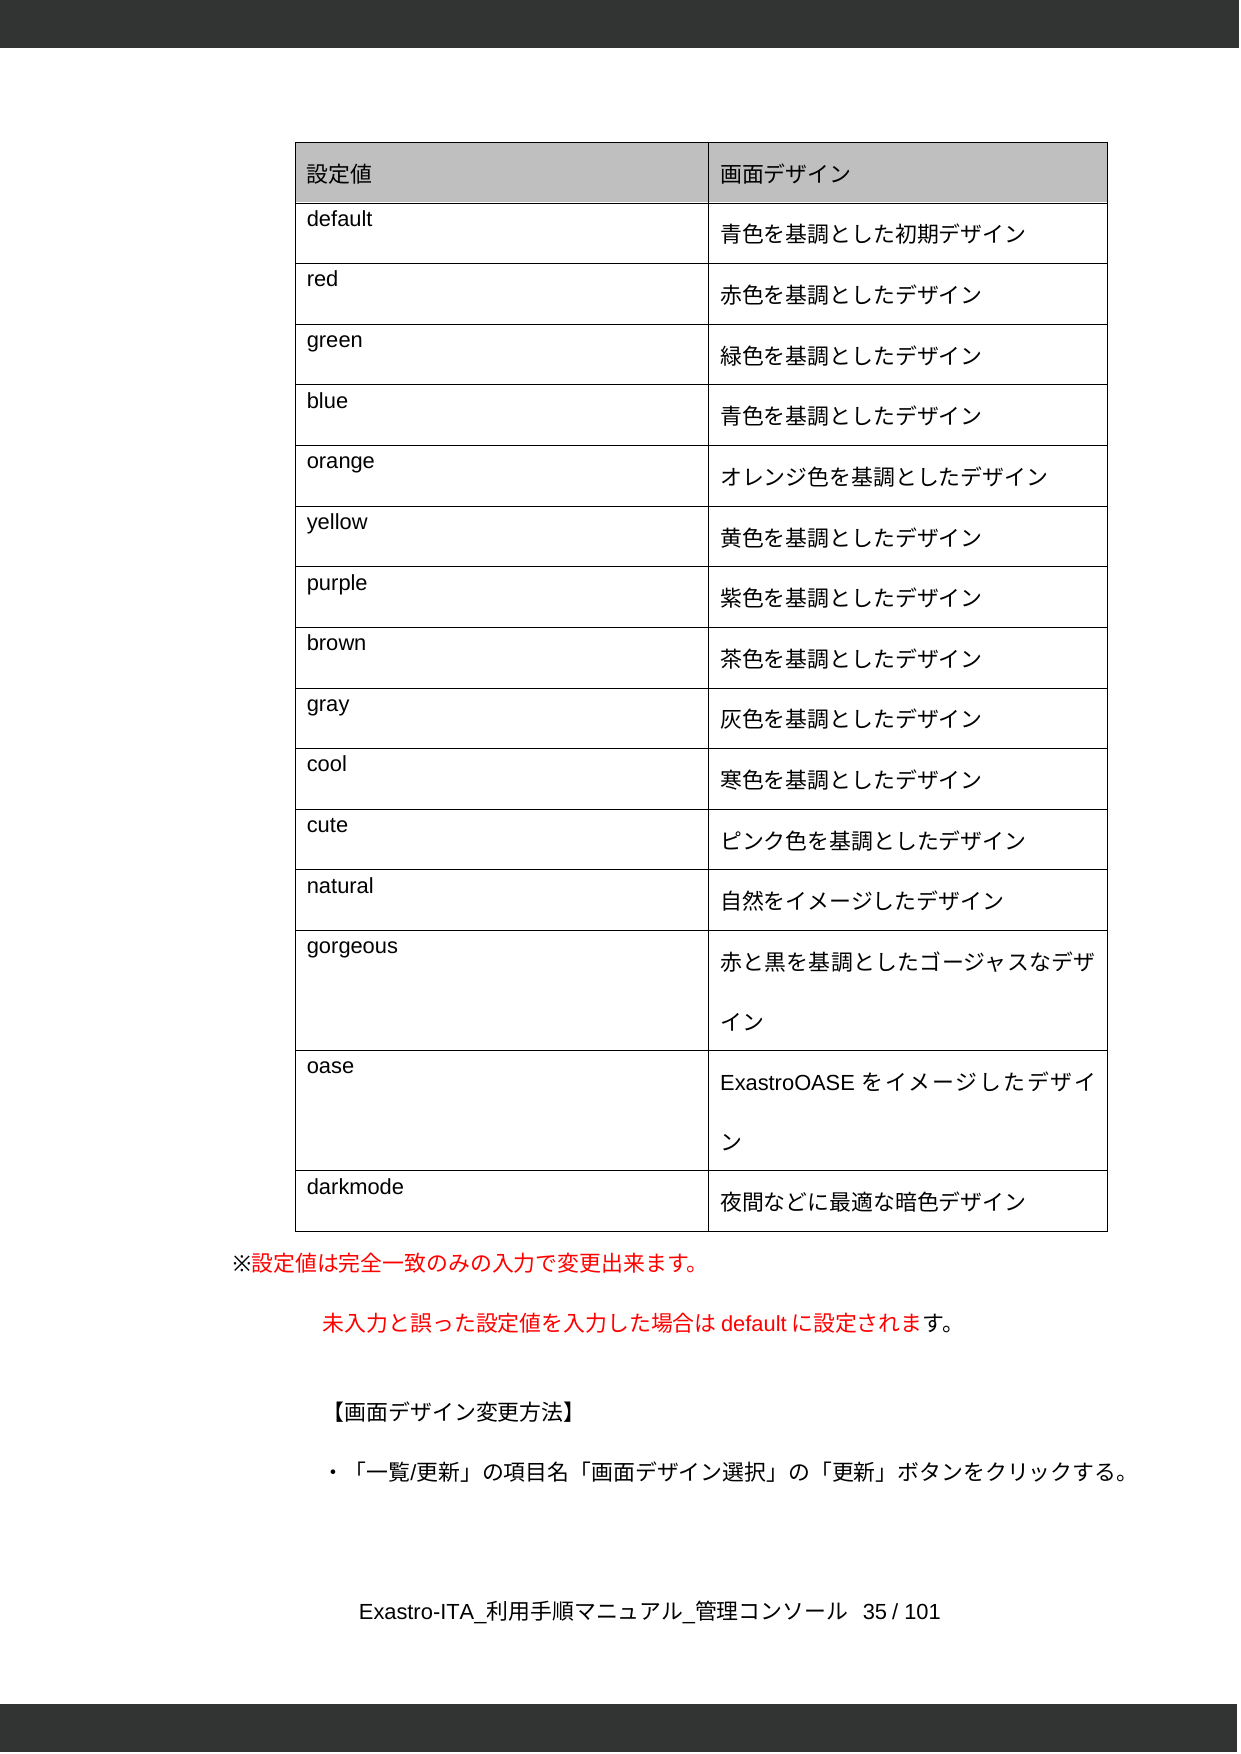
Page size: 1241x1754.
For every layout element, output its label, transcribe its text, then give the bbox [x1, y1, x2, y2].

table_cell 灰色を基調としたデザイン [709, 689, 1107, 748]
table_cell 緑色を基調としたデザイン [709, 325, 1107, 384]
table_cell オレンジ色を基調としたデザイン [709, 446, 1107, 506]
table_cell orange [296, 446, 708, 506]
table_cell ExastroOASEをイメージしたデザイン [709, 1051, 1107, 1170]
table_cell 夜間などに最適な暗色デザイン [709, 1171, 1107, 1231]
picture [0, 0, 1239, 48]
picture [0, 1704, 1237, 1752]
text ※設定値は完全一致のみの入力で変更出来ます。 [148, 1232, 1152, 1292]
table_cell 紫色を基調としたデザイン [709, 567, 1107, 627]
table_cell cute [296, 810, 708, 869]
table_cell 青色を基調とした初期デザイン [709, 204, 1107, 263]
table_cell 赤色を基調としたデザイン [709, 264, 1107, 324]
table_header 設定値 [296, 143, 708, 202]
text ・「一覧/更新」の項目名「画面デザイン選択」の「更新」ボタンをクリックする。 [148, 1441, 1152, 1500]
table_cell gorgeous [296, 931, 708, 1050]
table_cell ピンク色を基調としたデザイン [709, 810, 1107, 869]
table_cell default [296, 204, 708, 263]
table_header 画面デザイン [709, 143, 1107, 202]
table_cell cool [296, 749, 708, 809]
table_cell 茶色を基調としたデザイン [709, 628, 1107, 687]
table_cell yellow [296, 507, 708, 566]
table_cell 赤と黒を基調としたゴージャスなデザイン [709, 931, 1107, 1050]
table_cell natural [296, 870, 708, 930]
text 未入力と誤った設定値を入力した場合はdefaultに設定されます。 [148, 1292, 1152, 1351]
table_cell 自然をイメージしたデザイン [709, 870, 1107, 930]
table_cell darkmode [296, 1171, 708, 1231]
table_cell oase [296, 1051, 708, 1170]
table_cell 青色を基調としたデザイン [709, 385, 1107, 445]
table_cell purple [296, 567, 708, 627]
table_cell 寒色を基調としたデザイン [709, 749, 1107, 809]
table_cell red [296, 264, 708, 324]
table_cell green [296, 325, 708, 384]
table_cell blue [296, 385, 708, 445]
table_cell brown [296, 628, 708, 687]
table_cell 黄色を基調としたデザイン [709, 507, 1107, 566]
text 【画面デザイン変更方法】 [148, 1381, 1152, 1441]
table_cell gray [296, 689, 708, 748]
